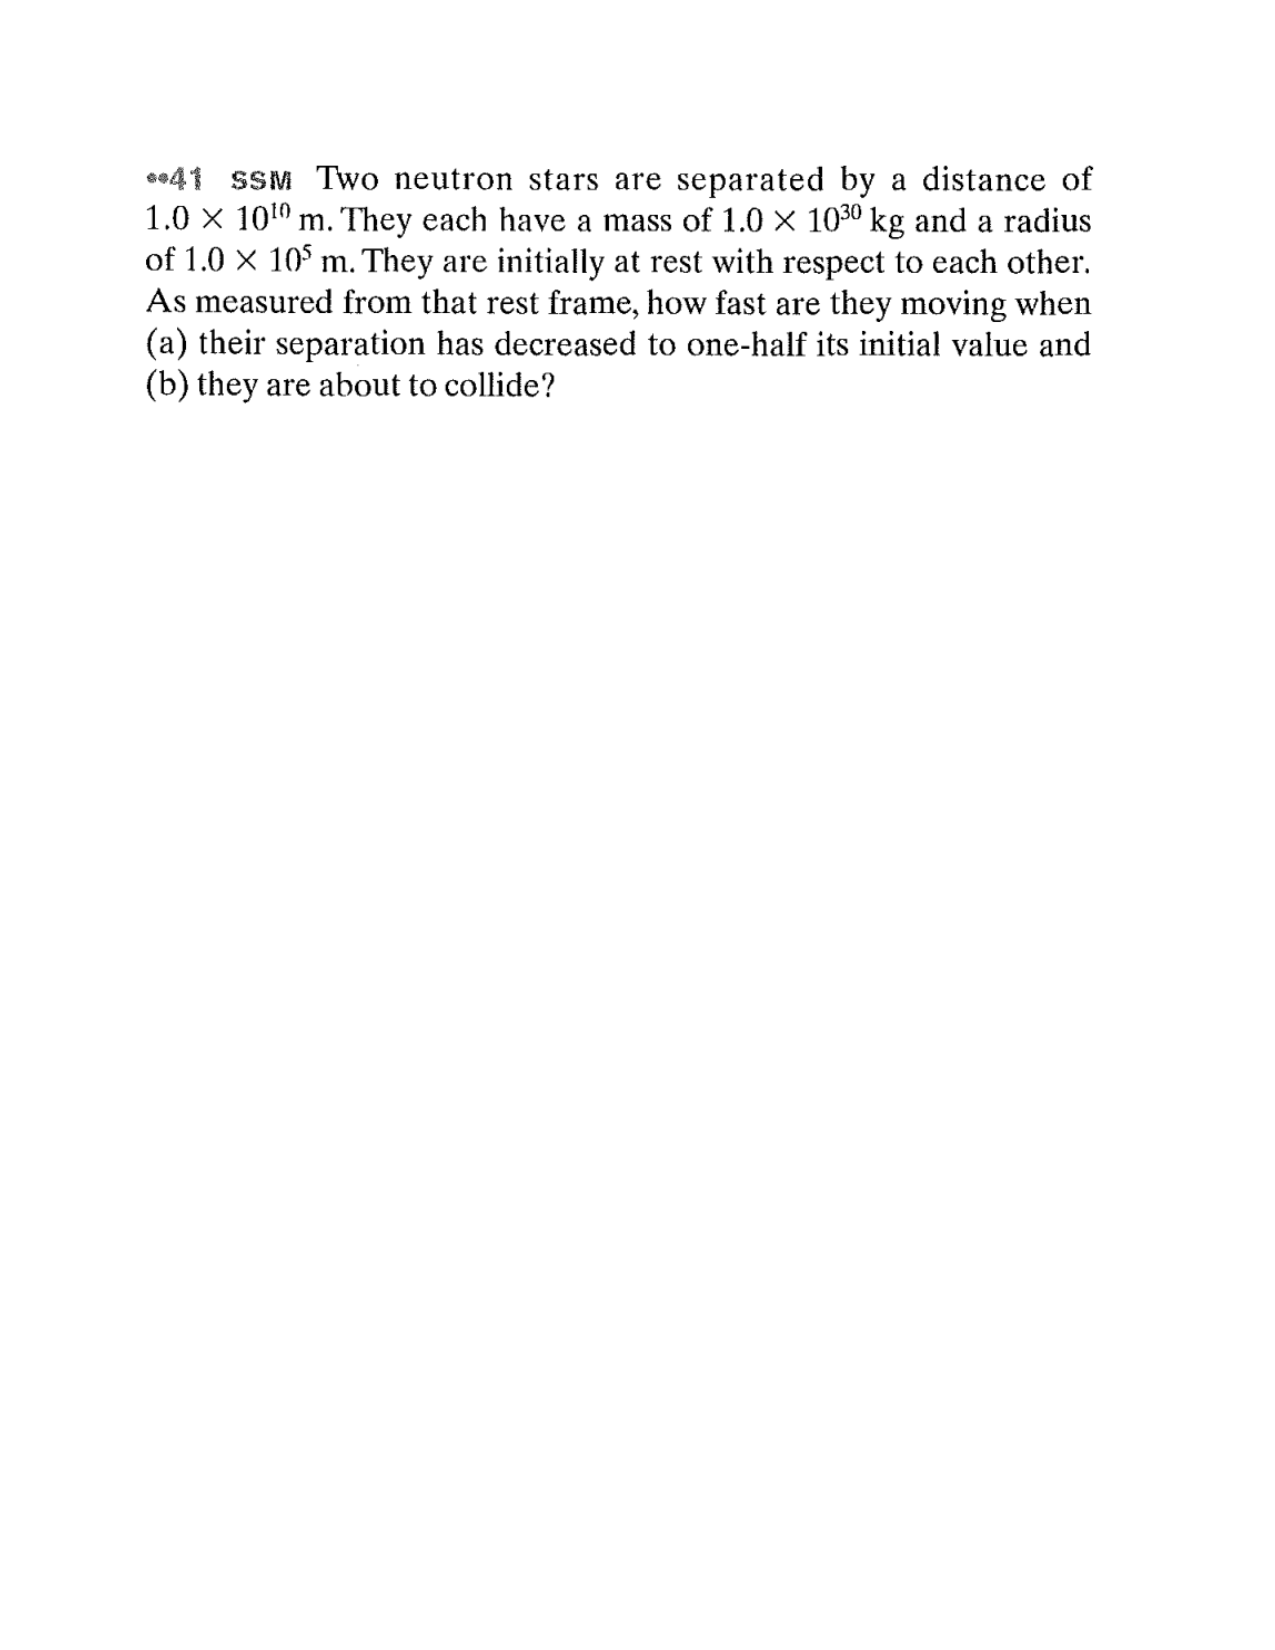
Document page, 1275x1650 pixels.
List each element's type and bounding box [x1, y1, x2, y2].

picture [135, 150, 1110, 408]
